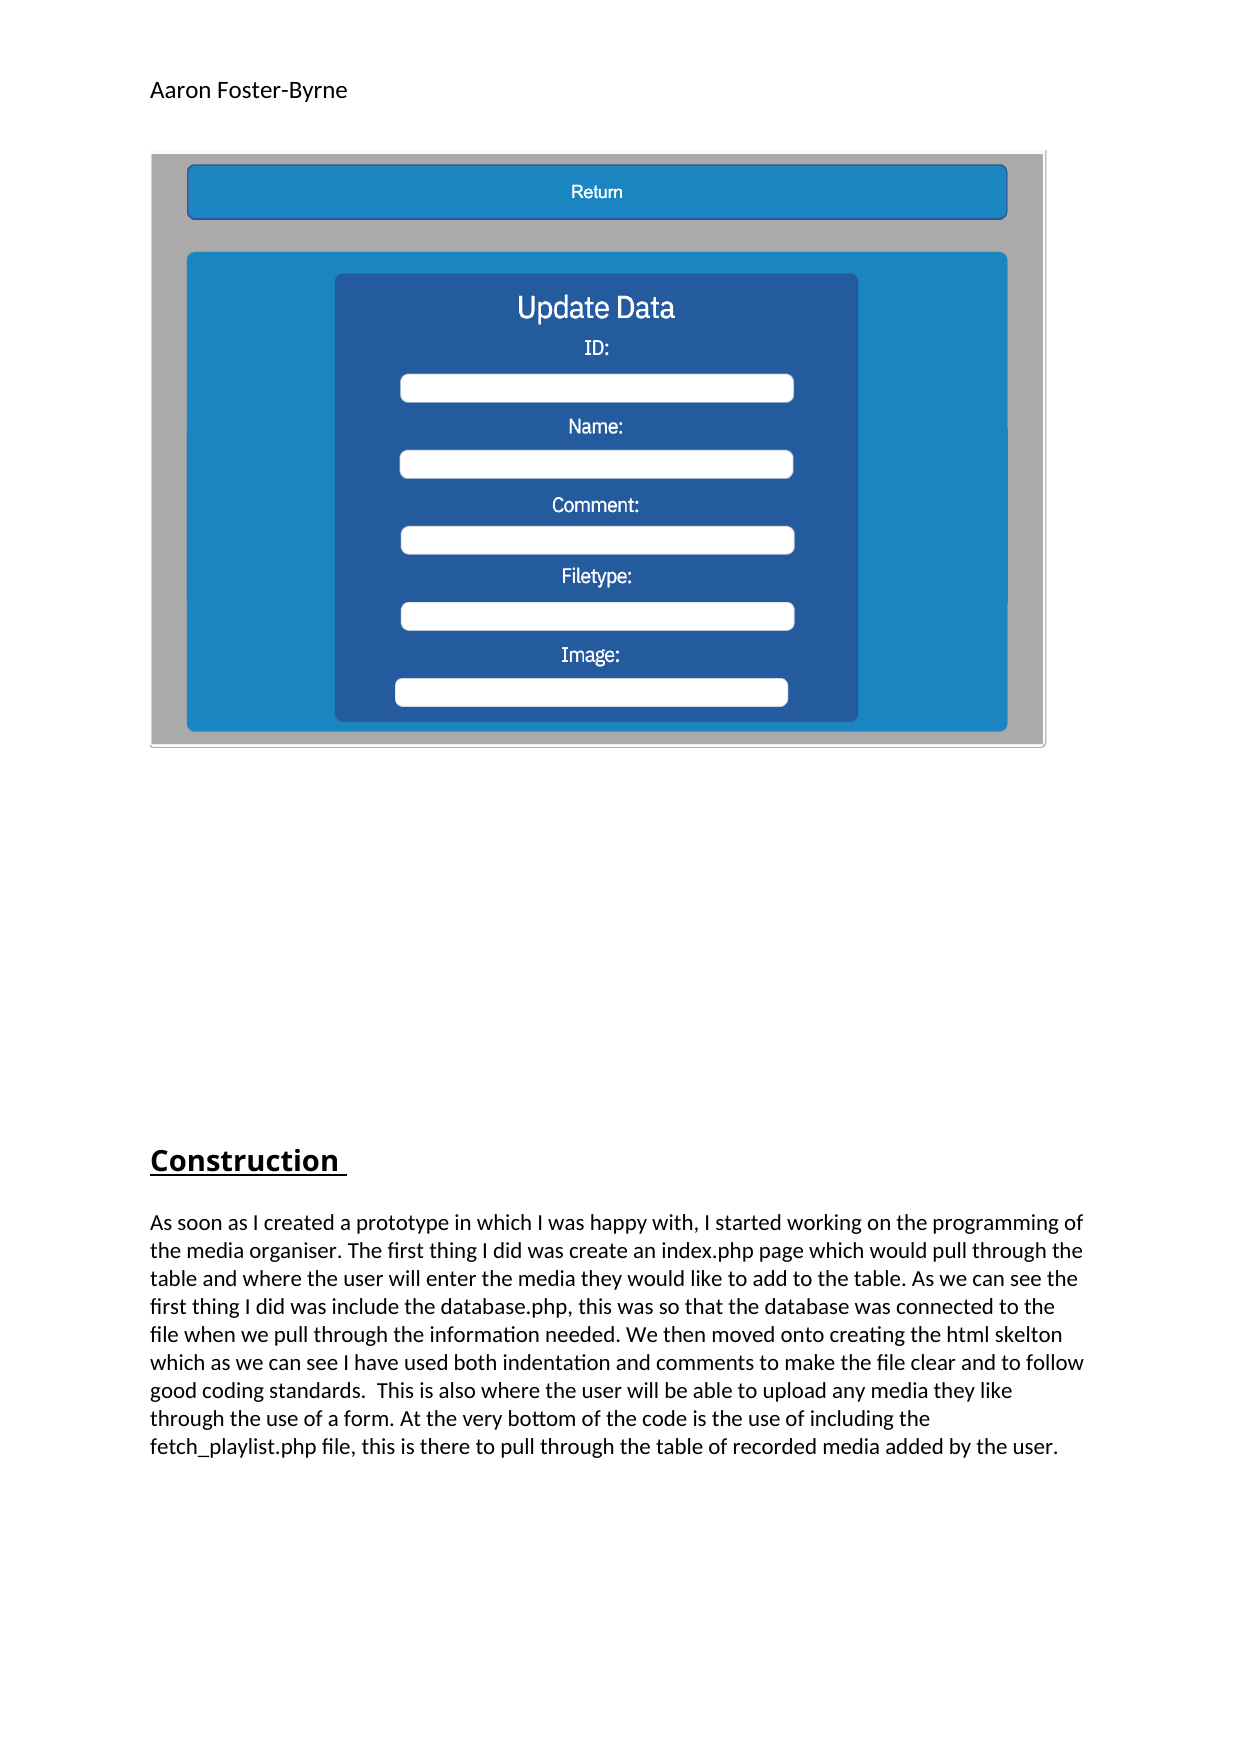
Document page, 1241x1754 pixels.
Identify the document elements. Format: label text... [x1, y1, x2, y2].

text Construction [150, 1140, 1090, 1180]
picture [150, 150, 1048, 748]
text As soon as I created a prototype in which I was happy with, I started working on the programming of the media organiser. The first thing I did was create an index.php page which would pull through the table and where the user will enter the media they would like to add to the table. As we can see the first thing I did was include the database.php, this was so that the database was connected to the file when we pull through the information needed. We then moved onto creating the html skelton which as we can see I have used both indentation and comments to make the file clear and to follow good coding standards. This is also where the user will be able to upload any media they like through the use of a form. At the very bottom of the code is the use of including the fetch_playlist.php file, this is there to pull through the table of recorded media added by the user. [150, 1208, 1090, 1460]
